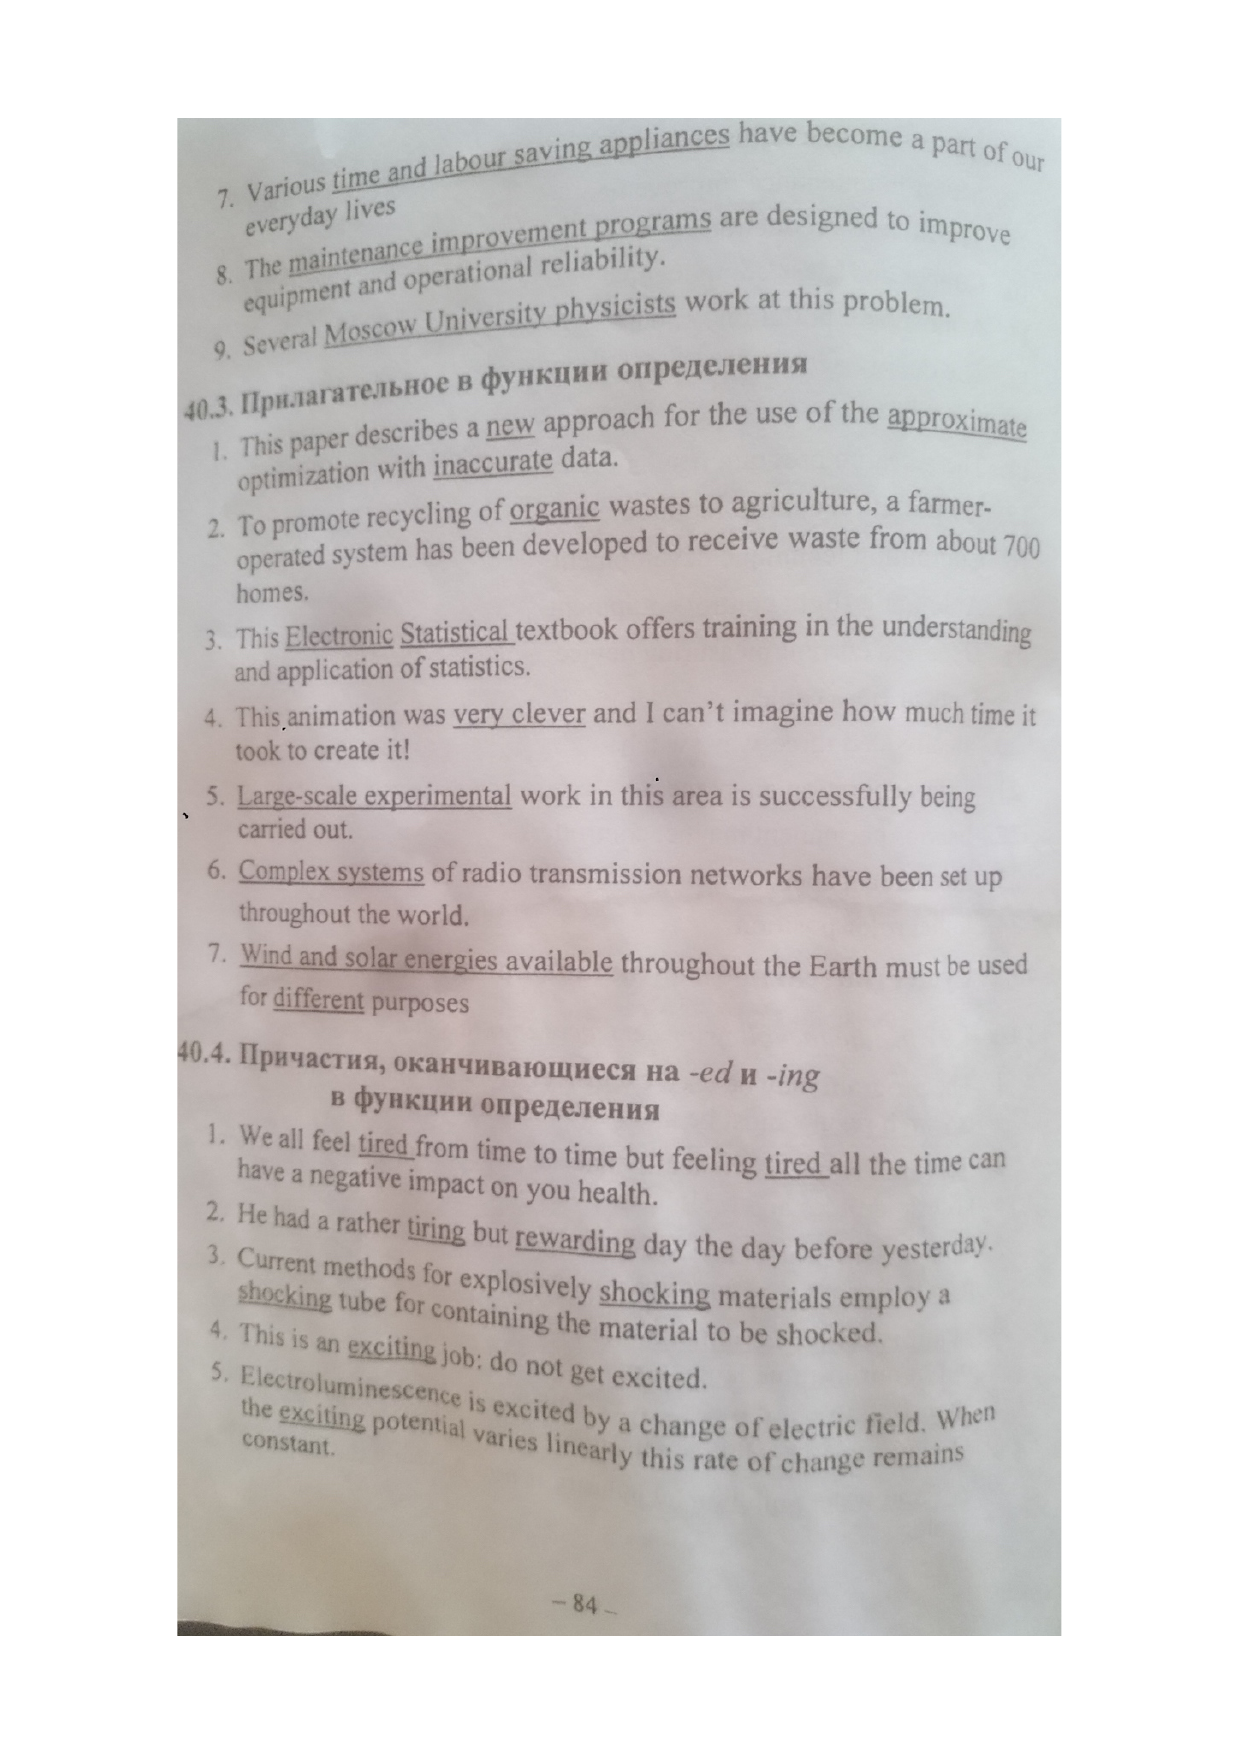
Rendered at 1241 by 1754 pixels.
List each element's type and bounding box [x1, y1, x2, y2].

picture [177, 118, 1062, 1636]
